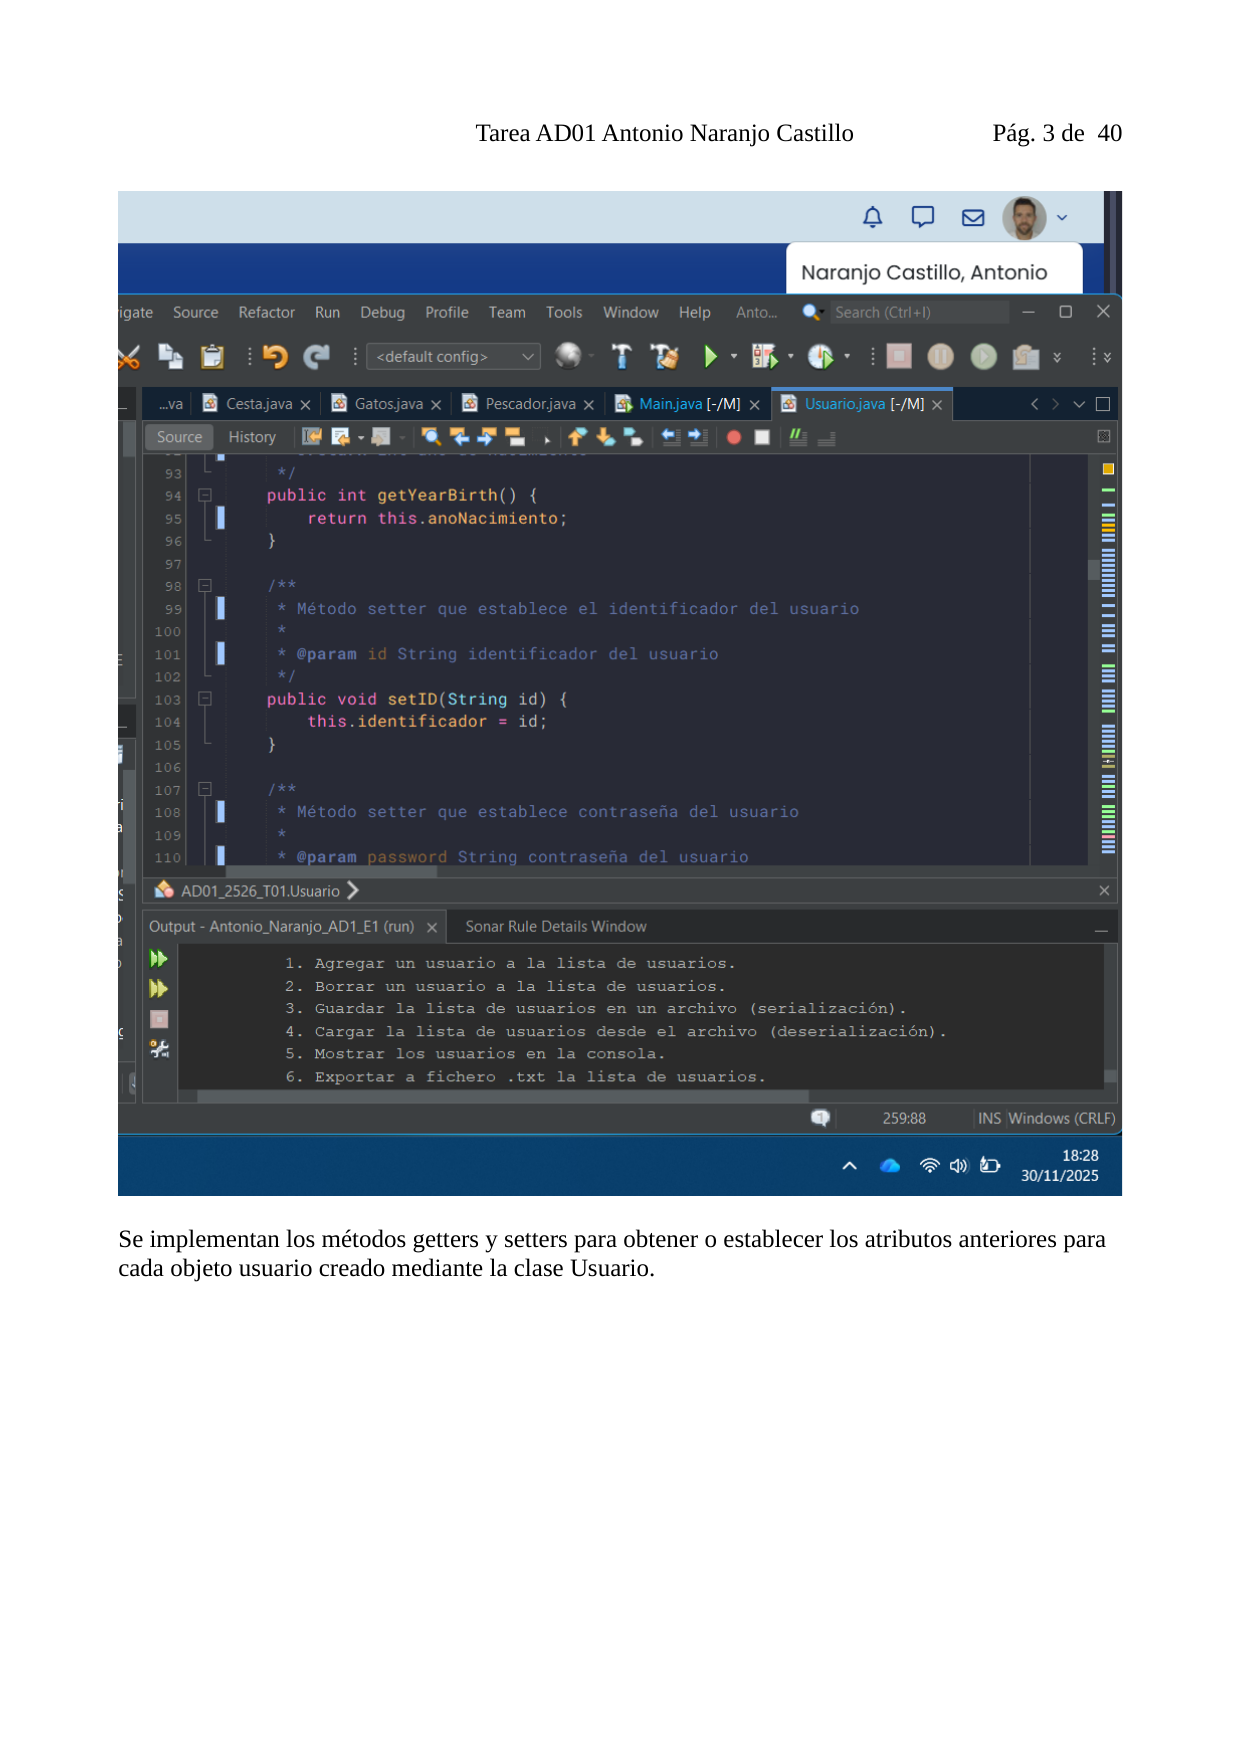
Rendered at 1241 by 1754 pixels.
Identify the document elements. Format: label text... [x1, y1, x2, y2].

text Se implementan los métodos getters y setters para obtener o establecer los atributos anteriores para cada objeto usuario creado mediante la clase Usuario. [118, 1224, 1122, 1281]
picture [118, 191, 1123, 1196]
